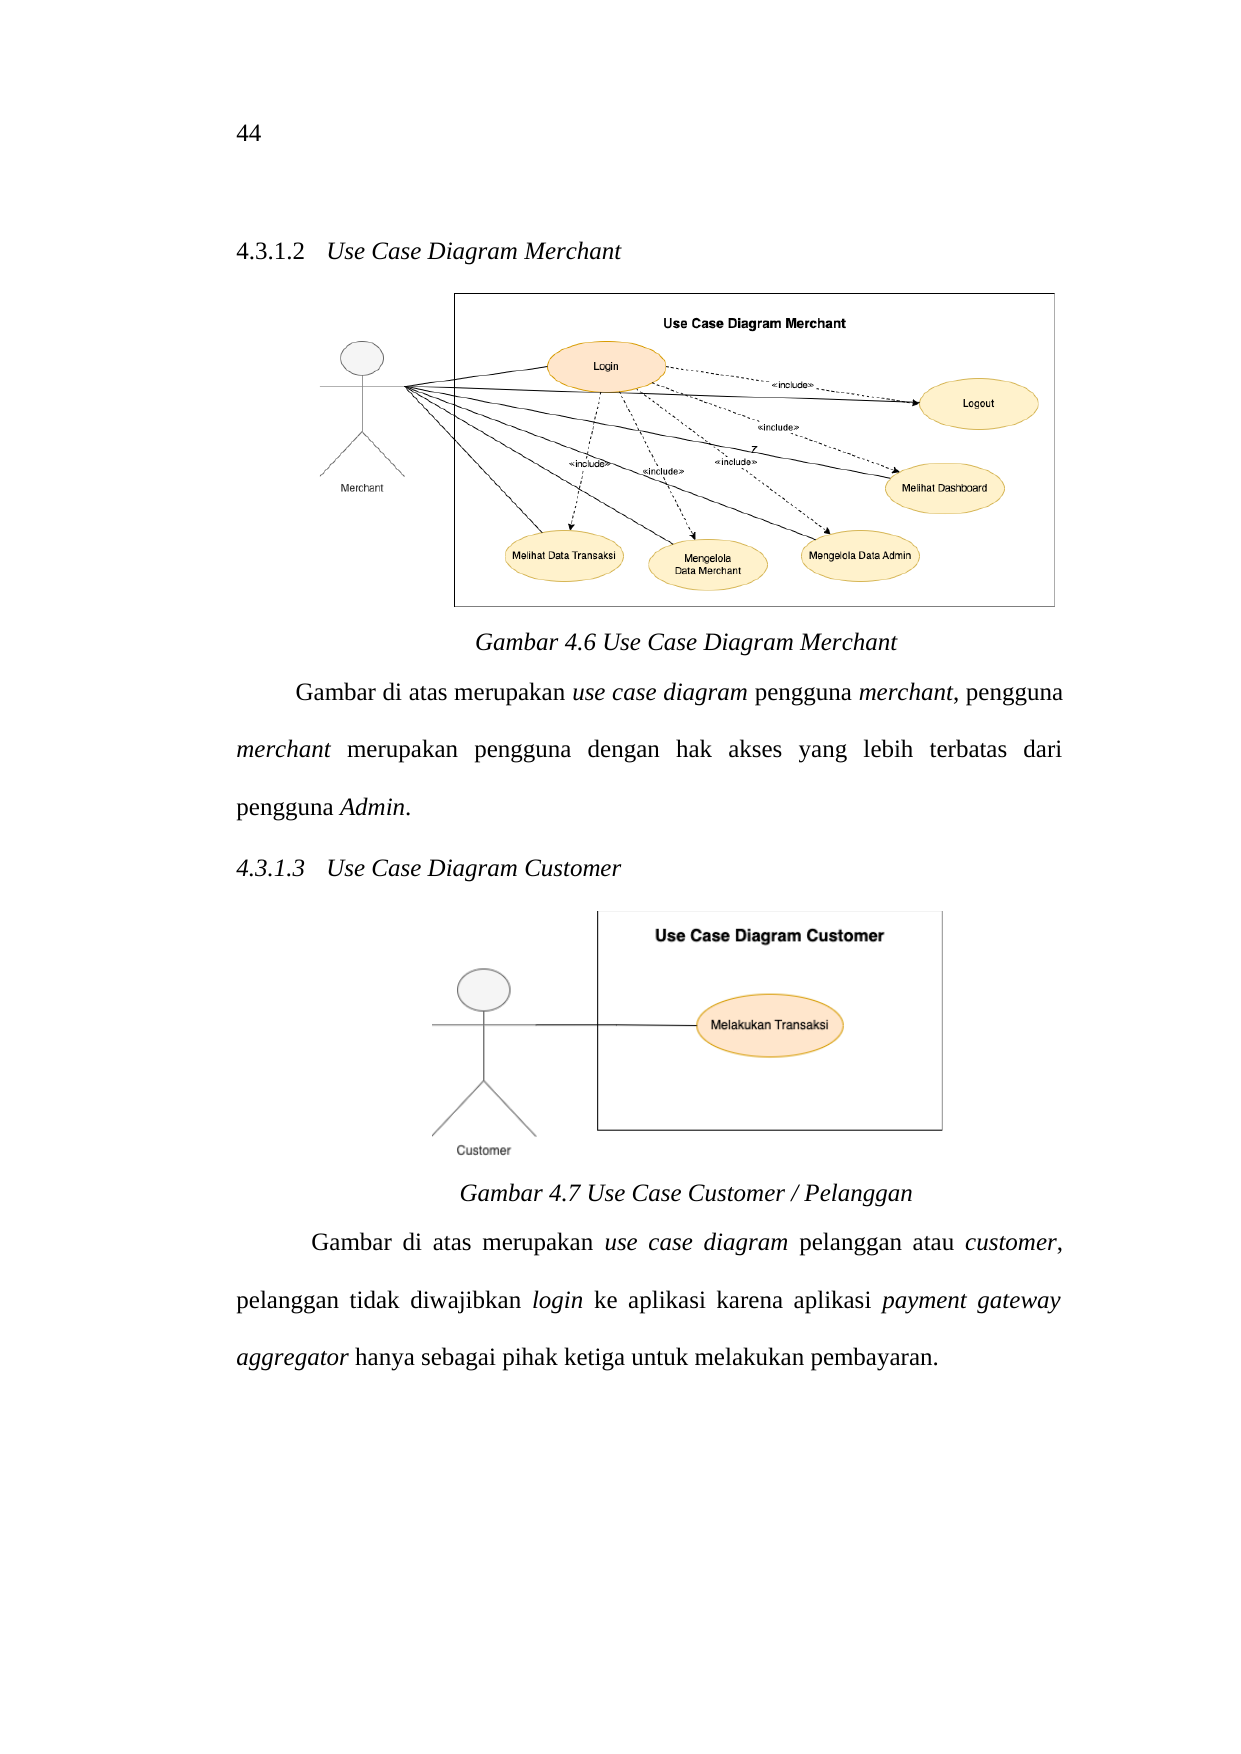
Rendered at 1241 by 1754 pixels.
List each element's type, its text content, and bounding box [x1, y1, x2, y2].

text Gambar di atas merupakan use case diagram pelanggan atau customer, pelanggan tidak diwajibkan login ke aplikasi karena aplikasi payment gateway aggregator hanya sebagai pihak ketiga untuk melakukan pembayaran. [236, 1227, 1063, 1371]
picture [432, 911, 943, 1159]
picture [319, 293, 1055, 607]
subtitle Use Case Diagram Customer [236, 853, 1063, 882]
text Gambar di atas merupakan use case diagram pengguna merchant, pengguna merchant merupakan pengguna dengan hak akses yang lebih terbatas dari pengguna Admin. [236, 677, 1063, 821]
subtitle Use Case Diagram Merchant [236, 236, 1063, 265]
